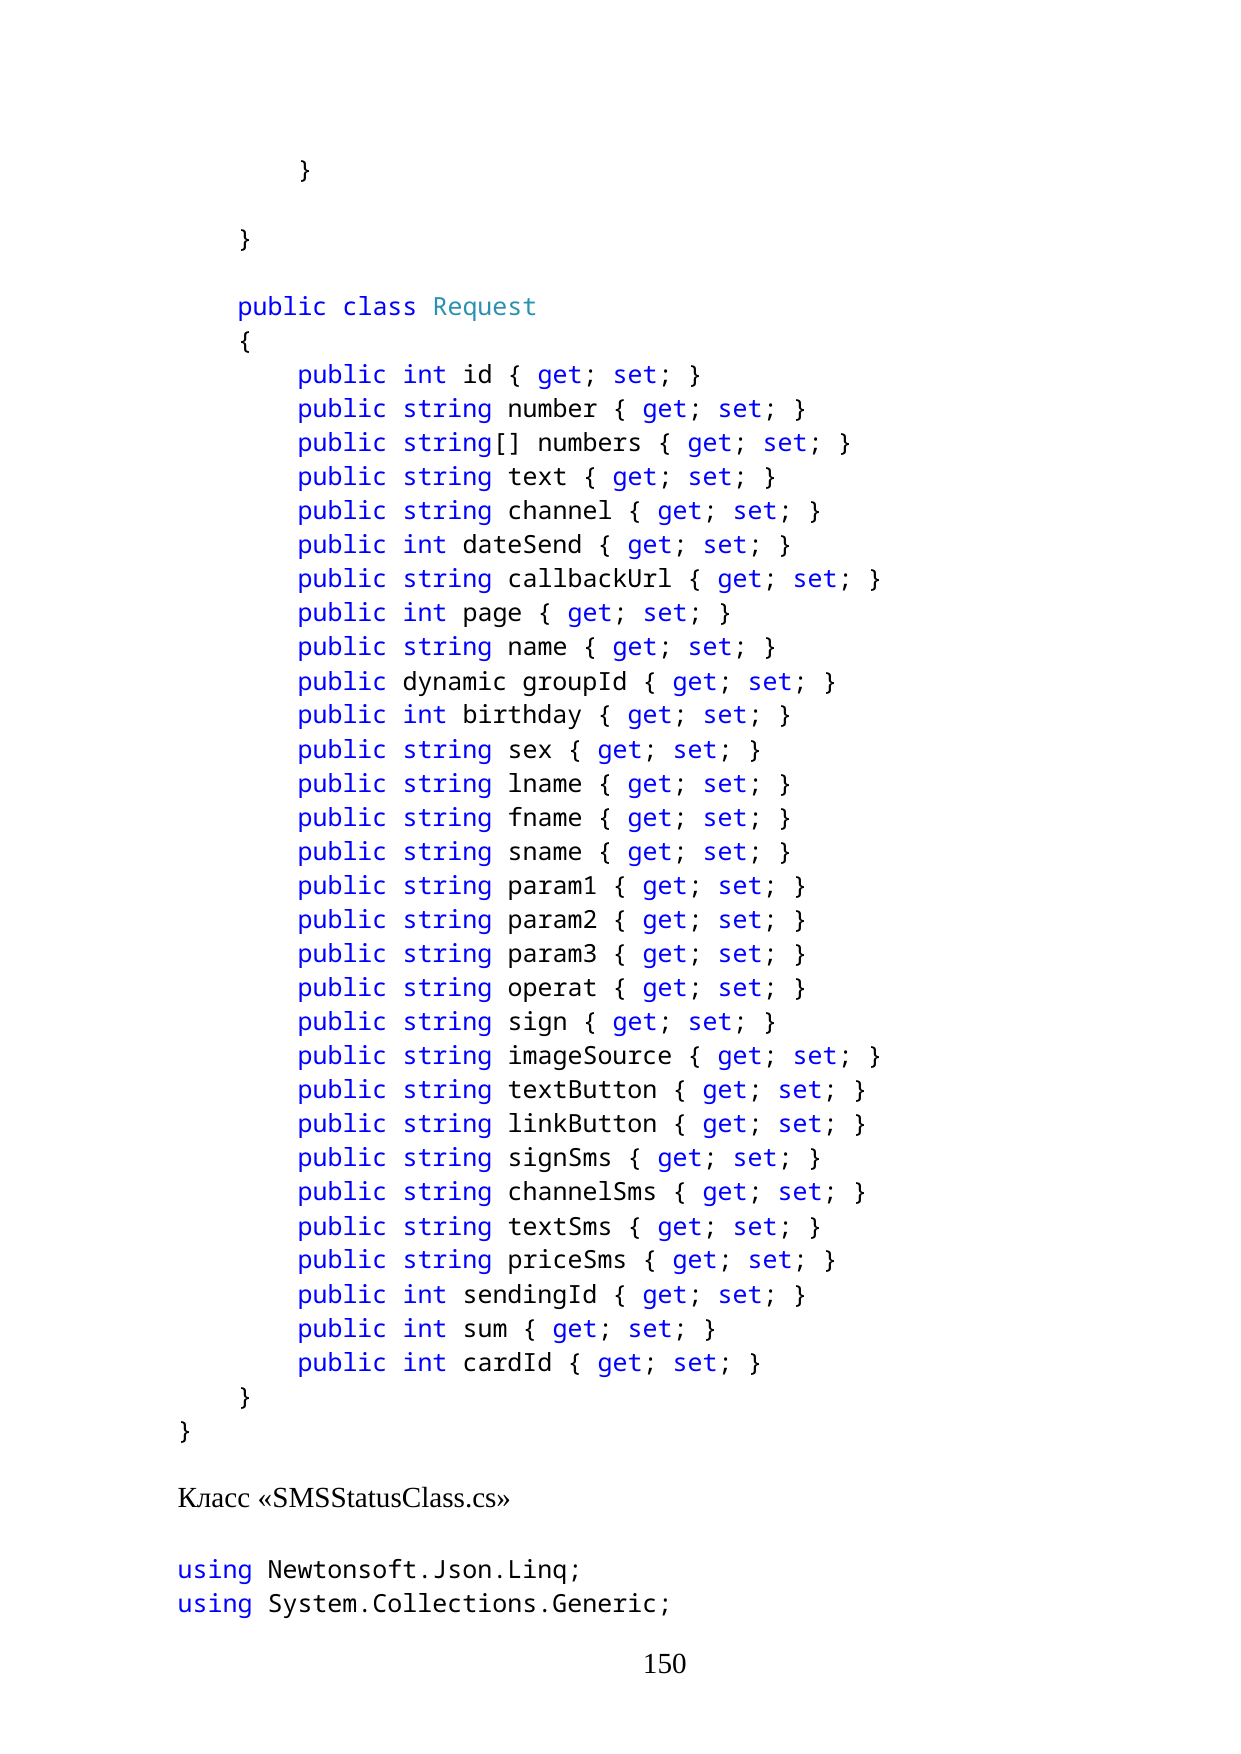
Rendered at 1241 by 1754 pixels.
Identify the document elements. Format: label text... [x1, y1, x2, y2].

text public string[] numbers { get; set; } [177, 425, 1152, 459]
text { [177, 322, 1152, 357]
text public string operat { get; set; } [177, 970, 1152, 1004]
text public dynamic groupId { get; set; } [177, 663, 1152, 697]
text public string imageSource { get; set; } [177, 1038, 1152, 1072]
text using System.Collections.Generic; [177, 1586, 1152, 1620]
text using Newtonsoft.Json.Linq; [177, 1552, 1152, 1586]
text public int sum { get; set; } [177, 1310, 1152, 1344]
text public string callbackUrl { get; set; } [177, 561, 1152, 595]
text public string textSms { get; set; } [177, 1208, 1152, 1242]
text } [177, 1412, 1152, 1447]
text public string sex { get; set; } [177, 731, 1152, 765]
text public string sname { get; set; } [177, 833, 1152, 867]
text public string name { get; set; } [177, 629, 1152, 663]
text public string param1 { get; set; } [177, 867, 1152, 902]
text public string lname { get; set; } [177, 765, 1152, 799]
text public int dateSend { get; set; } [177, 527, 1152, 561]
text public int birthday { get; set; } [177, 697, 1152, 731]
text public string textButton { get; set; } [177, 1072, 1152, 1106]
text public int page { get; set; } [177, 595, 1152, 629]
text public string fname { get; set; } [177, 799, 1152, 833]
text Класс «SMSStatusClass.cs» [177, 1481, 1152, 1514]
text public string number { get; set; } [177, 391, 1152, 425]
text public string param3 { get; set; } [177, 936, 1152, 970]
text public string priceSms { get; set; } [177, 1242, 1152, 1276]
text } [177, 1378, 1152, 1412]
text public string channel { get; set; } [177, 493, 1152, 527]
text public string signSms { get; set; } [177, 1140, 1152, 1174]
text } [177, 220, 1152, 254]
text public class Request [177, 288, 1152, 322]
text public int sendingId { get; set; } [177, 1276, 1152, 1310]
text public int id { get; set; } [177, 357, 1152, 391]
text public string sign { get; set; } [177, 1004, 1152, 1038]
text } [177, 152, 1152, 186]
text public int cardId { get; set; } [177, 1344, 1152, 1378]
text public string param2 { get; set; } [177, 902, 1152, 936]
text public string linkButton { get; set; } [177, 1106, 1152, 1140]
text public string channelSms { get; set; } [177, 1174, 1152, 1208]
text public string text { get; set; } [177, 459, 1152, 493]
